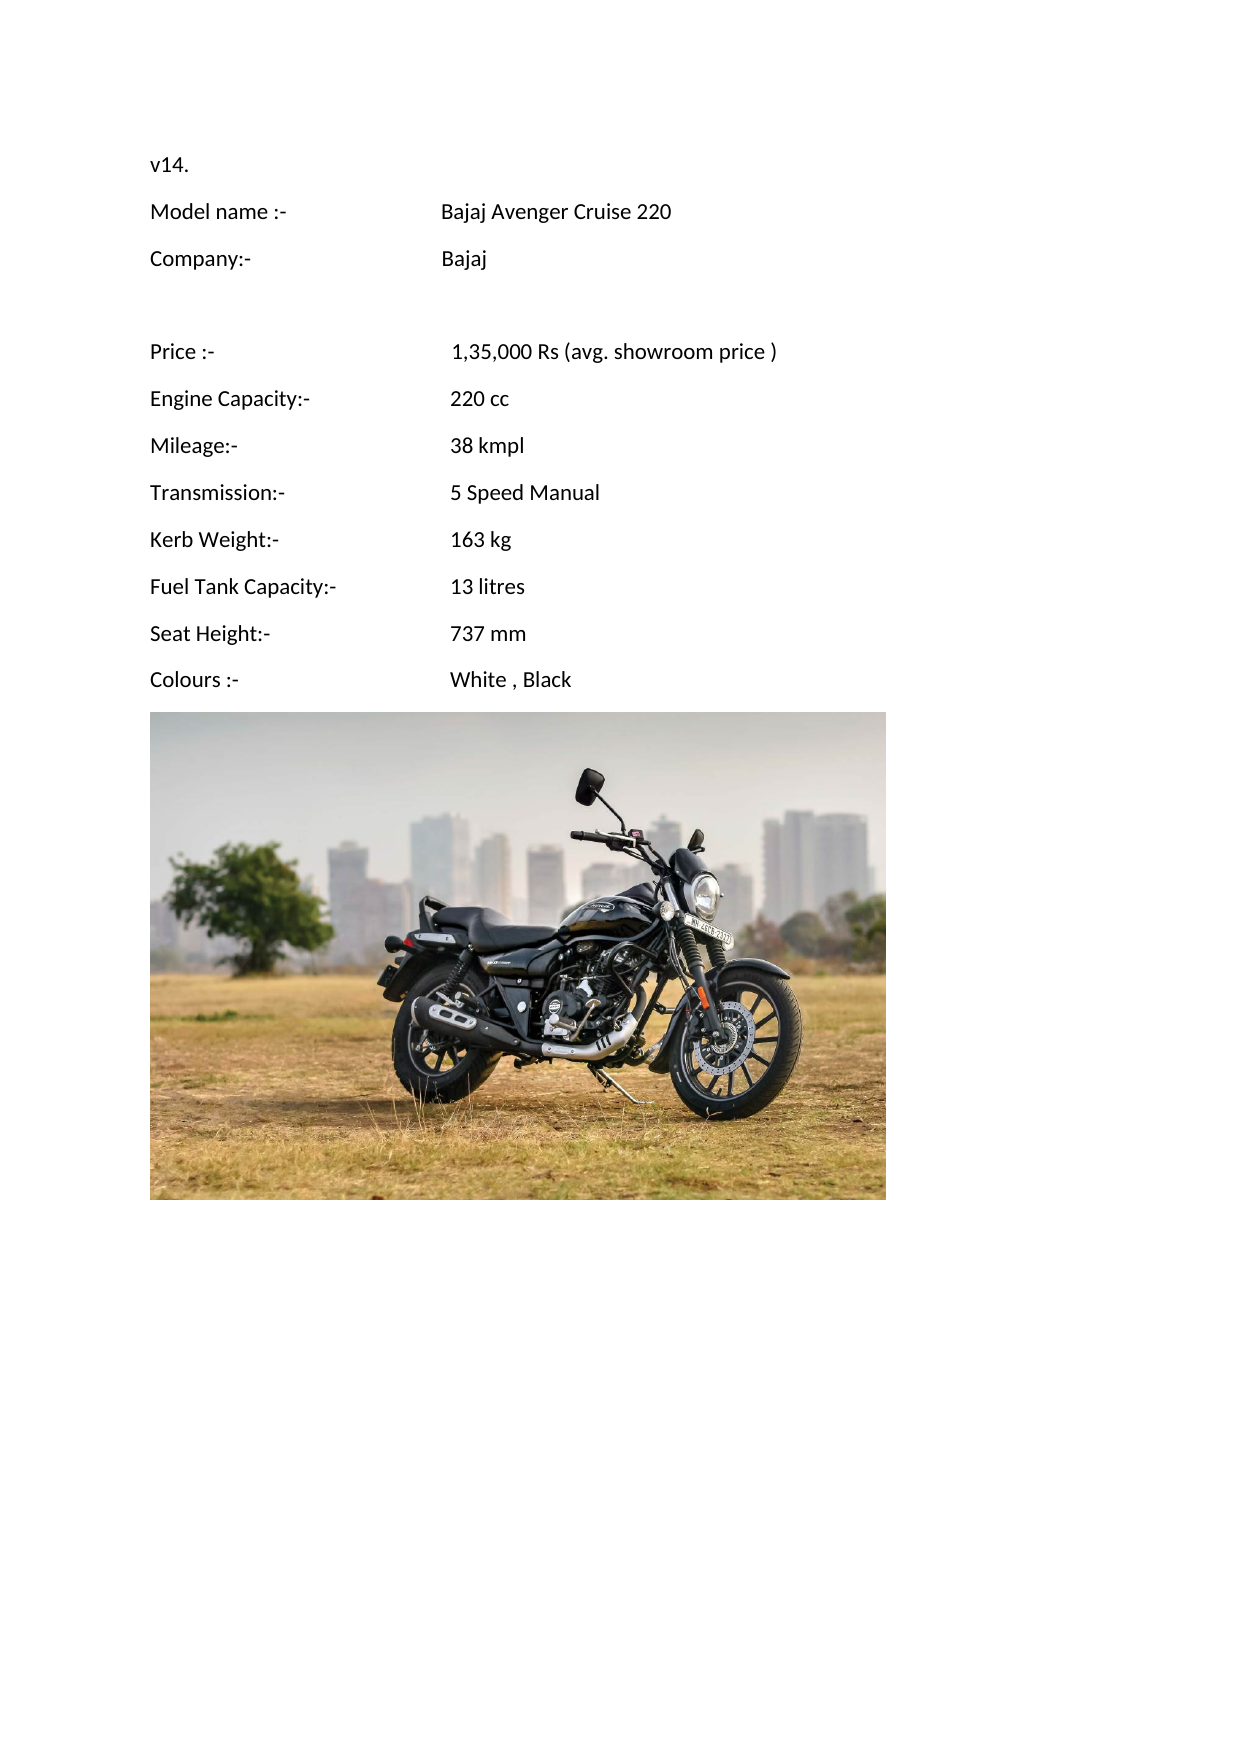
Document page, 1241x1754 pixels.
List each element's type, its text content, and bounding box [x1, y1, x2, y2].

text v14. [150, 150, 1090, 178]
text Fuel Tank Capacity:- 13 litres [150, 572, 1090, 600]
text Model name :- Bajaj Avenger Cruise 220 [150, 197, 1090, 225]
text Seat Height:- 737 mm [150, 619, 1090, 647]
text Company:- Bajaj [150, 244, 1090, 272]
text Mileage:- 38 kmpl [150, 431, 1090, 459]
text Kerb Weight:- 163 kg [150, 525, 1090, 553]
text Transmission:- 5 Speed Manual [150, 478, 1090, 506]
text Engine Capacity:- 220 cc [150, 384, 1090, 412]
text Colours :- White , Black [150, 666, 1090, 694]
text Price :- 1,35,000 Rs (avg. showroom price ) [150, 337, 1090, 366]
picture [150, 712, 886, 1200]
